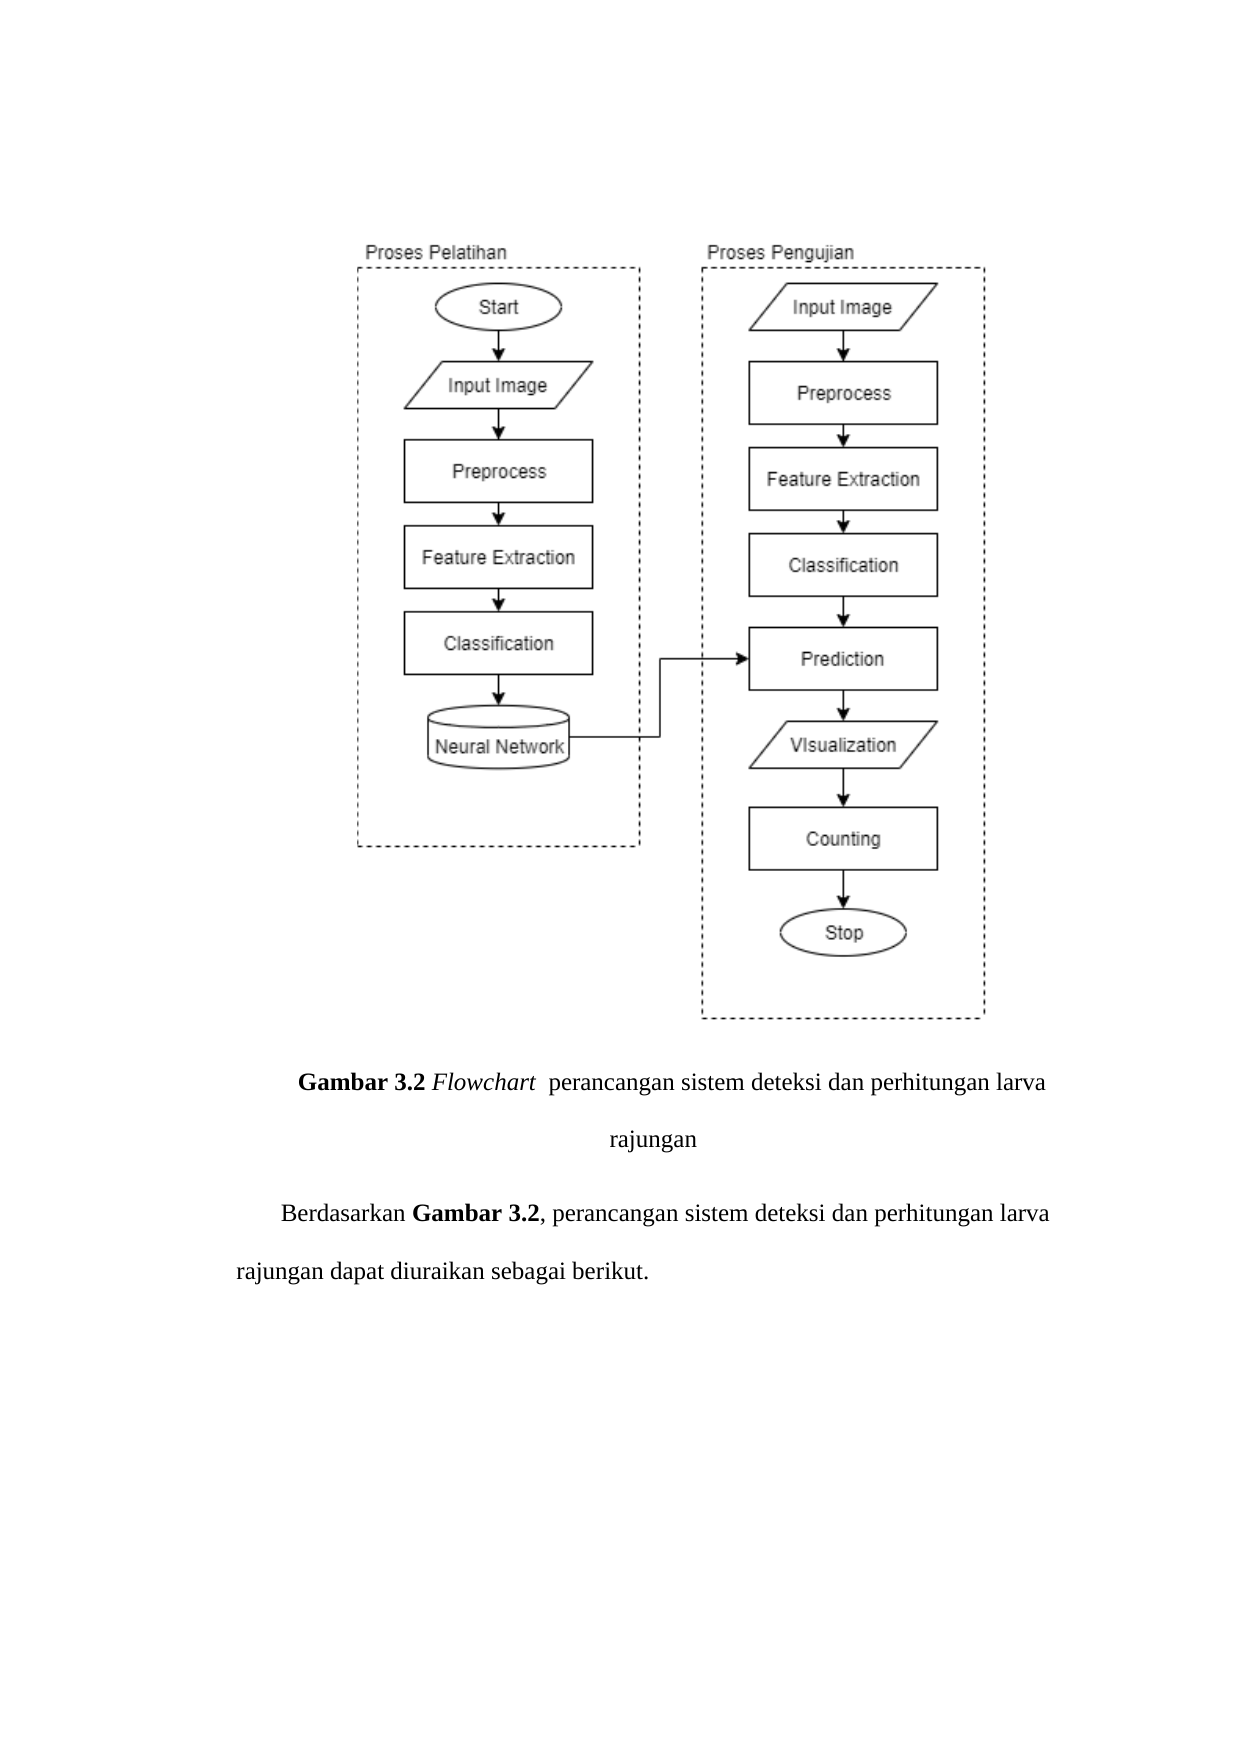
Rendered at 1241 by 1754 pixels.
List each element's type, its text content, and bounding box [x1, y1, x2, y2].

text Gambar 3.2 Flowchart perancangan sistem deteksi dan perhitungan larva rajungan [243, 1067, 1063, 1153]
text Berdasarkan Gambar 3.2, perancangan sistem deteksi dan perhitungan larva rajungan dapat diuraikan sebagai berikut. [236, 1198, 1063, 1284]
picture [357, 236, 987, 1051]
